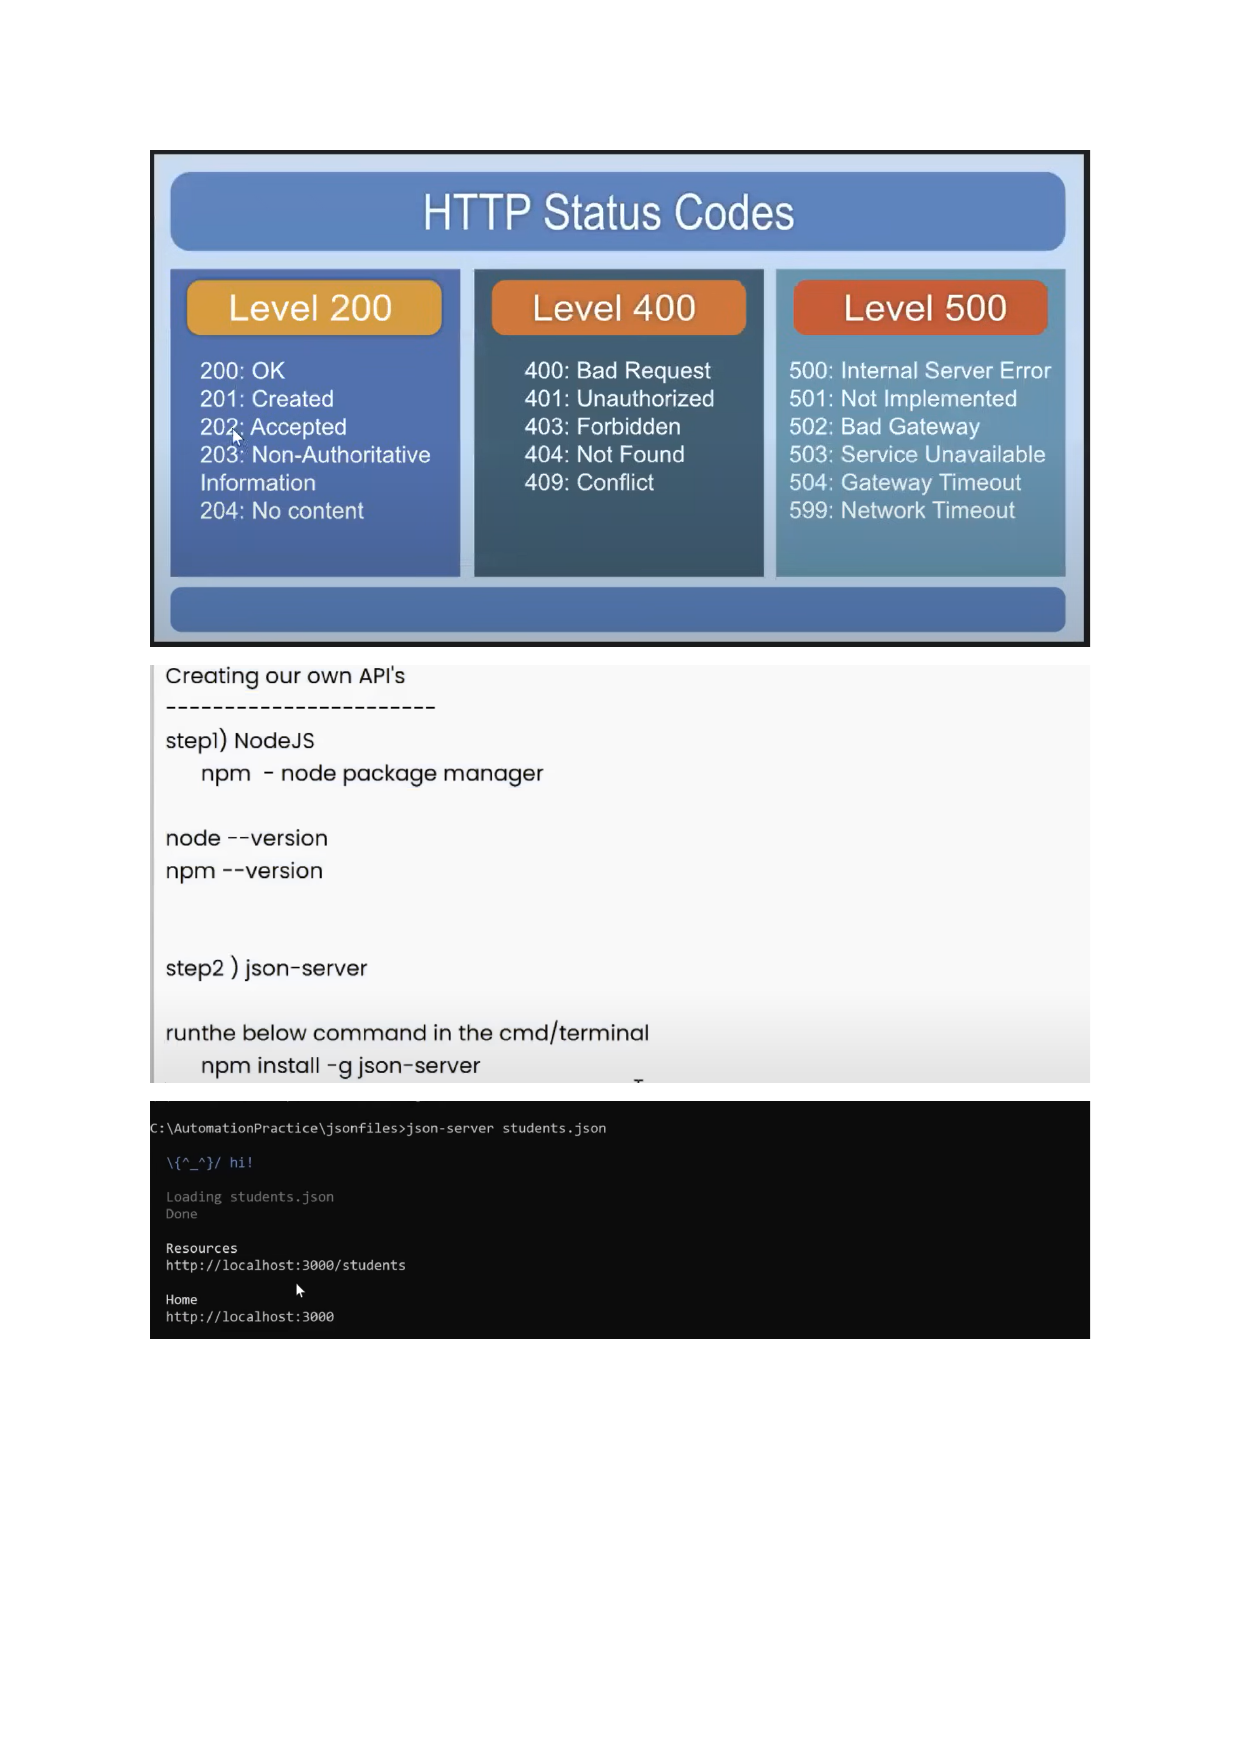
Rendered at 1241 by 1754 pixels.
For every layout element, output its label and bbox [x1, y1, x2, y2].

picture [150, 150, 1091, 647]
picture [150, 1101, 1091, 1339]
picture [150, 665, 1091, 1083]
